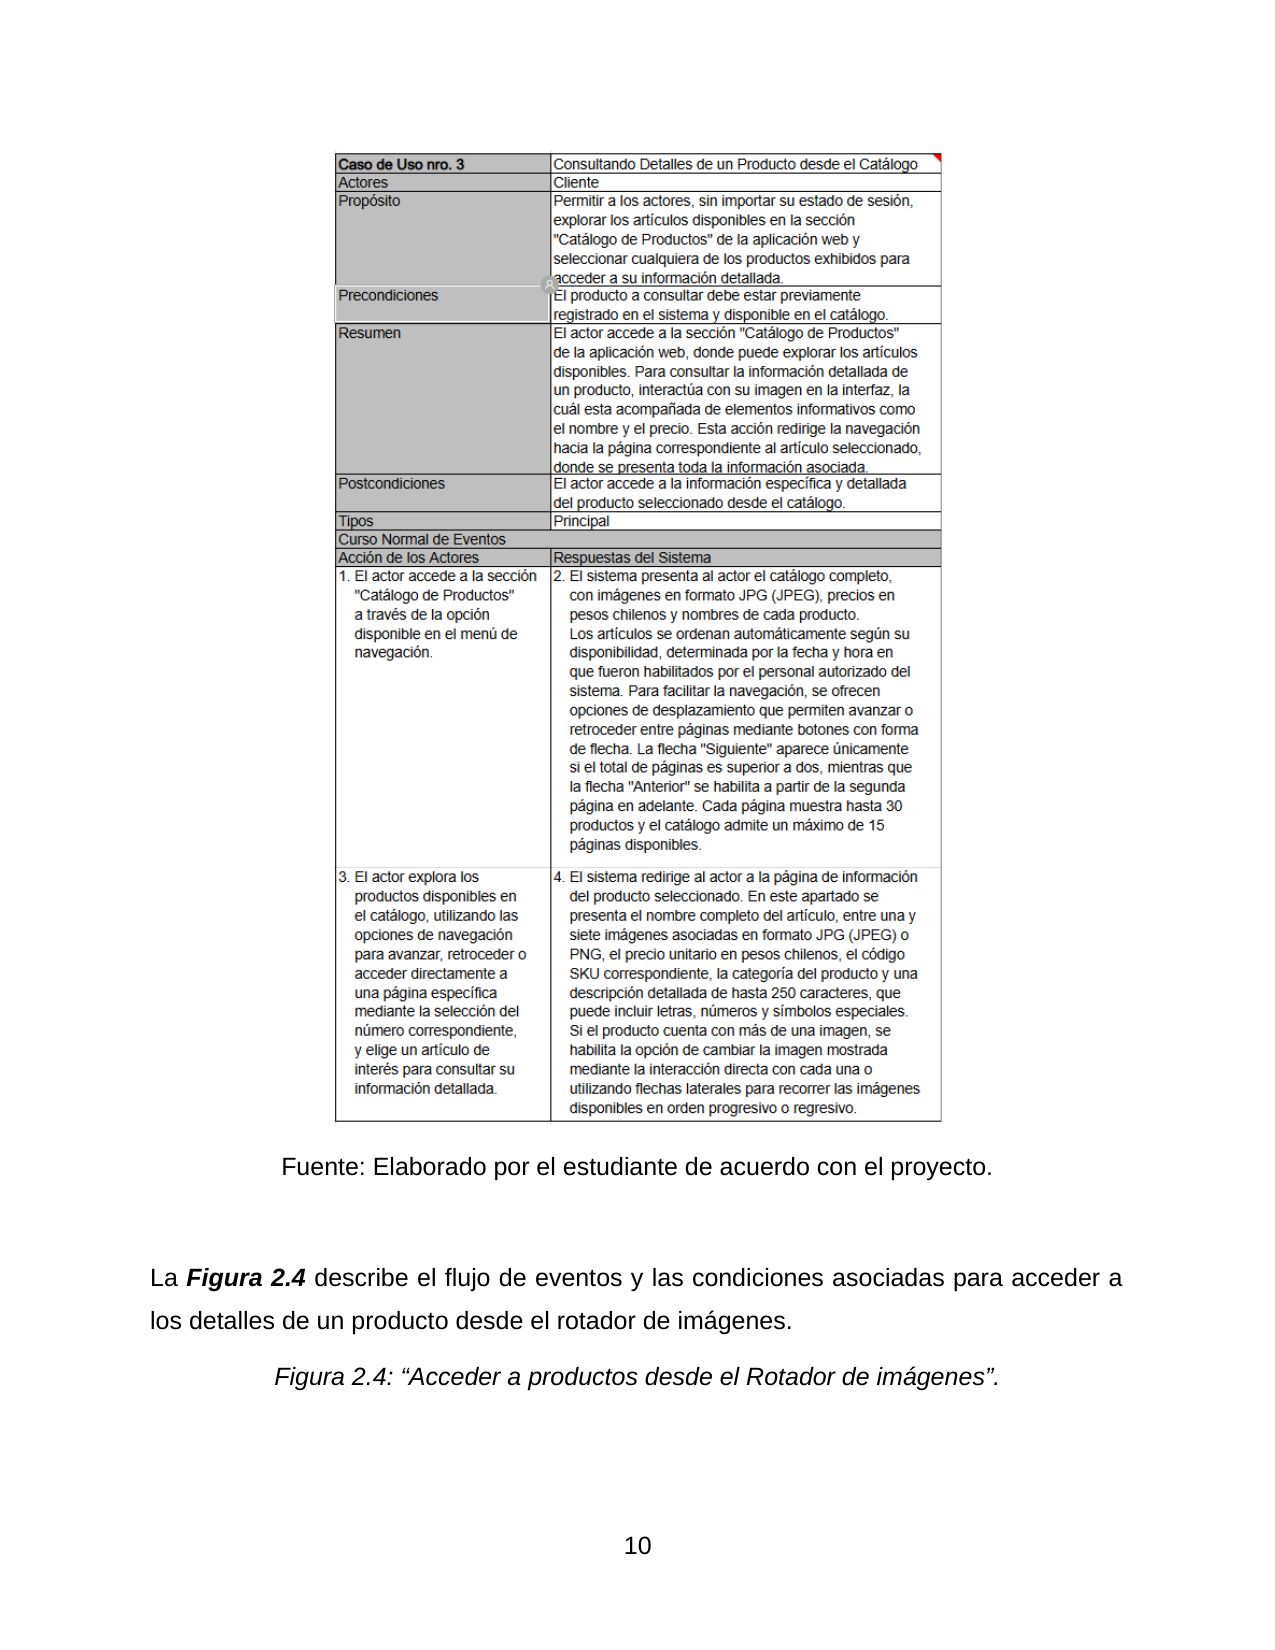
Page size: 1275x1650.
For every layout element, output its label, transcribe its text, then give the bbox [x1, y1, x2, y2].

text Figura 2.4: “Acceder a productos desde el Rotador de imágenes”. [150, 1362, 1125, 1391]
text La Figura 2.4 describe el flujo de eventos y las condiciones asociadas para acceder a los detalles de un producto desde el rotador de imágenes. [150, 1263, 1125, 1335]
picture [333, 150, 942, 1125]
text Fuente: Elaborado por el estudiante de acuerdo con el proyecto. [150, 1152, 1125, 1181]
